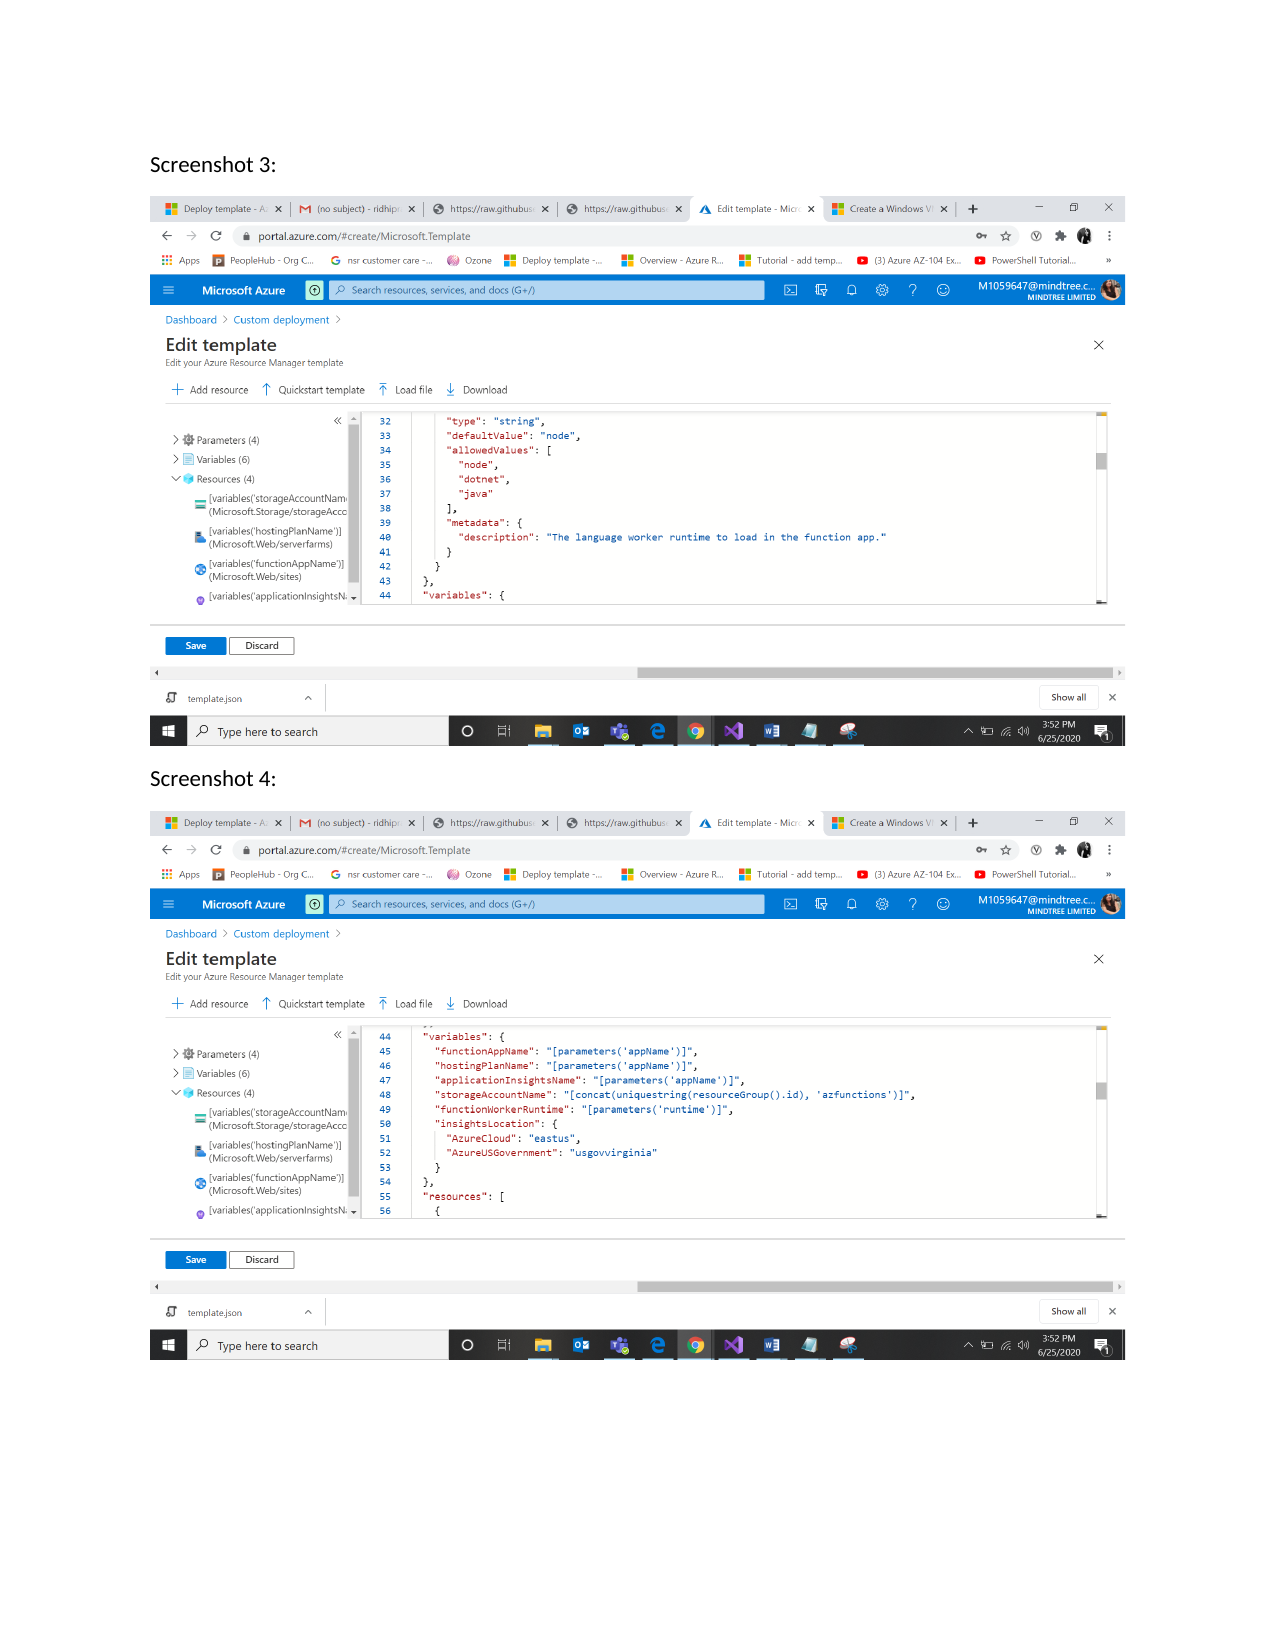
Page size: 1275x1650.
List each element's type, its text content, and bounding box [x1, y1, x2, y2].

picture [150, 811, 1125, 1360]
text Screenshot 3: [150, 150, 1125, 178]
text Screenshot 4: [150, 764, 1125, 792]
picture [150, 196, 1125, 746]
